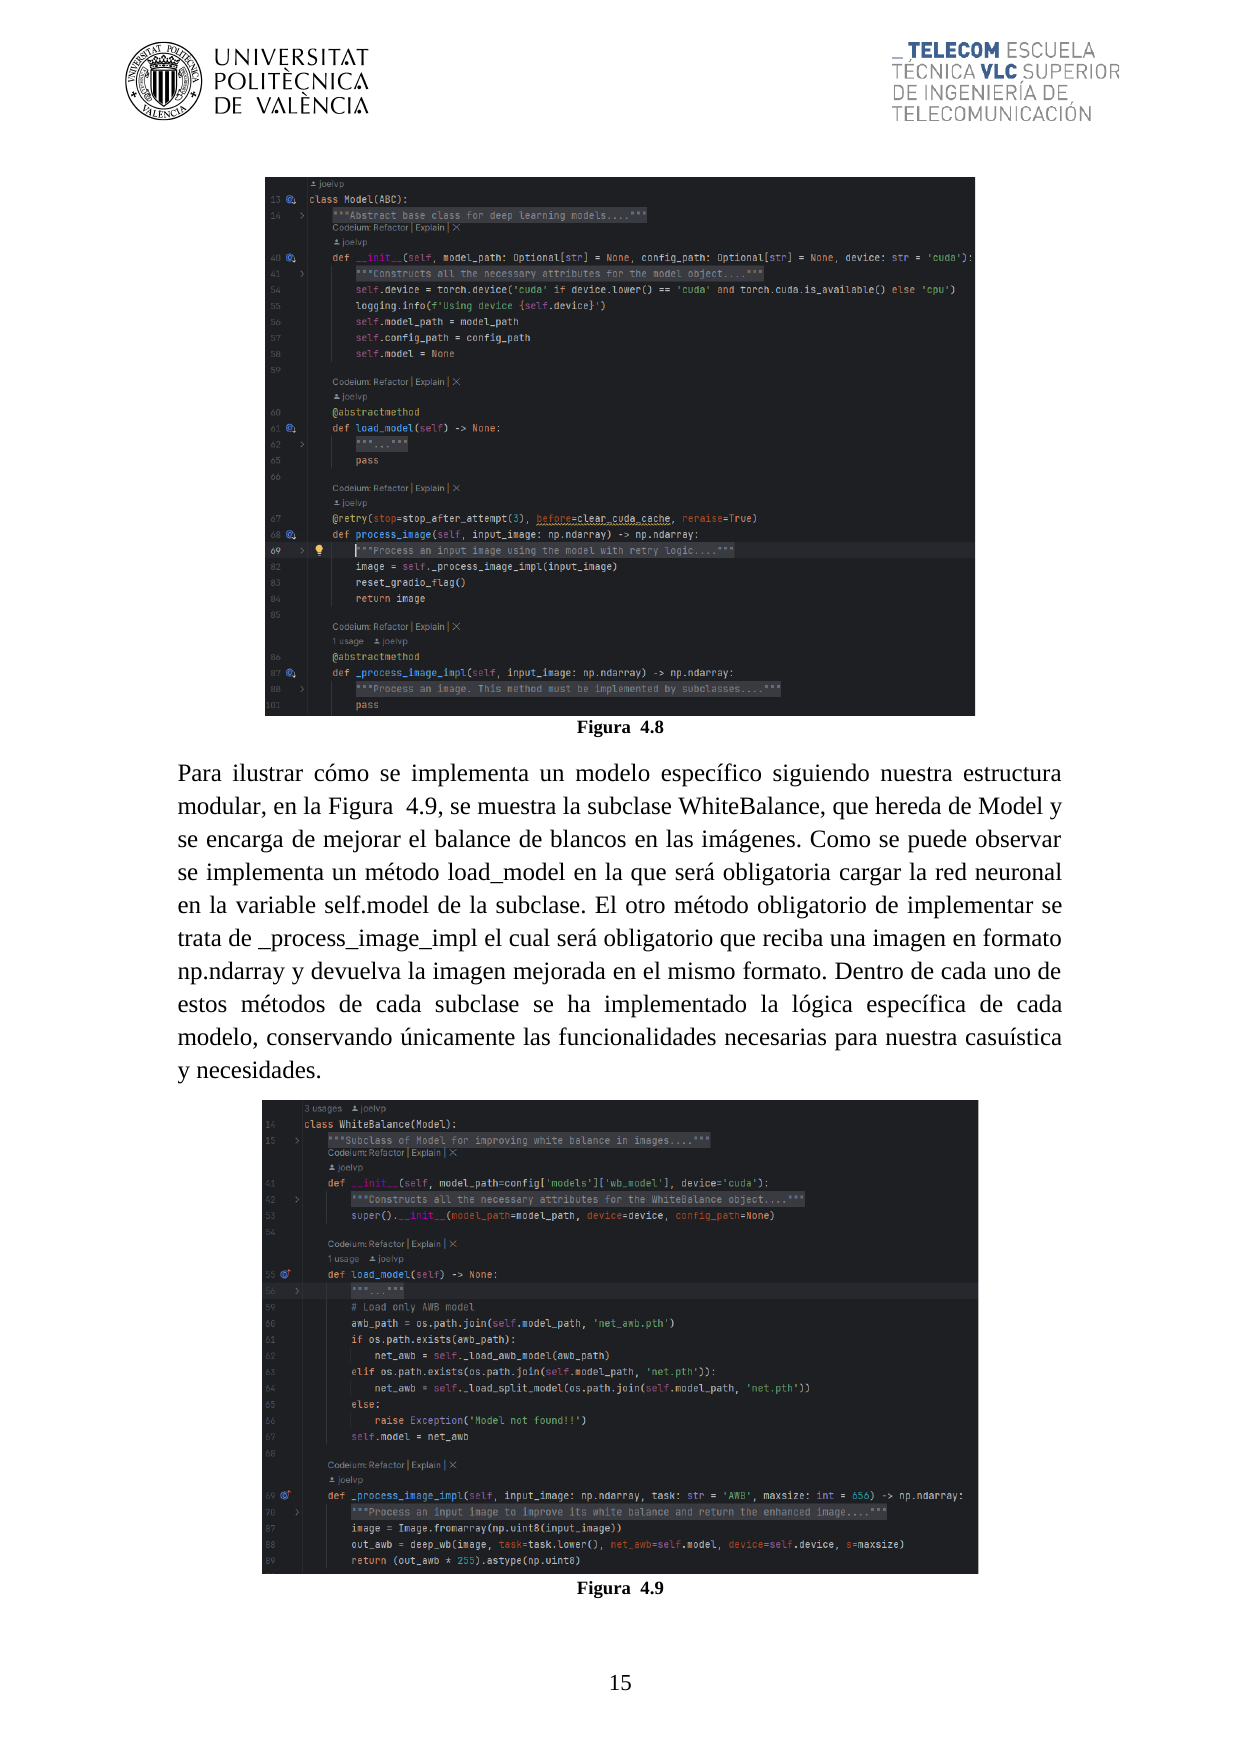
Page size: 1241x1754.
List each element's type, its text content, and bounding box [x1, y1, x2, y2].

picture [111, 29, 391, 133]
picture [262, 1100, 979, 1574]
picture [892, 42, 1120, 121]
picture [265, 177, 976, 716]
